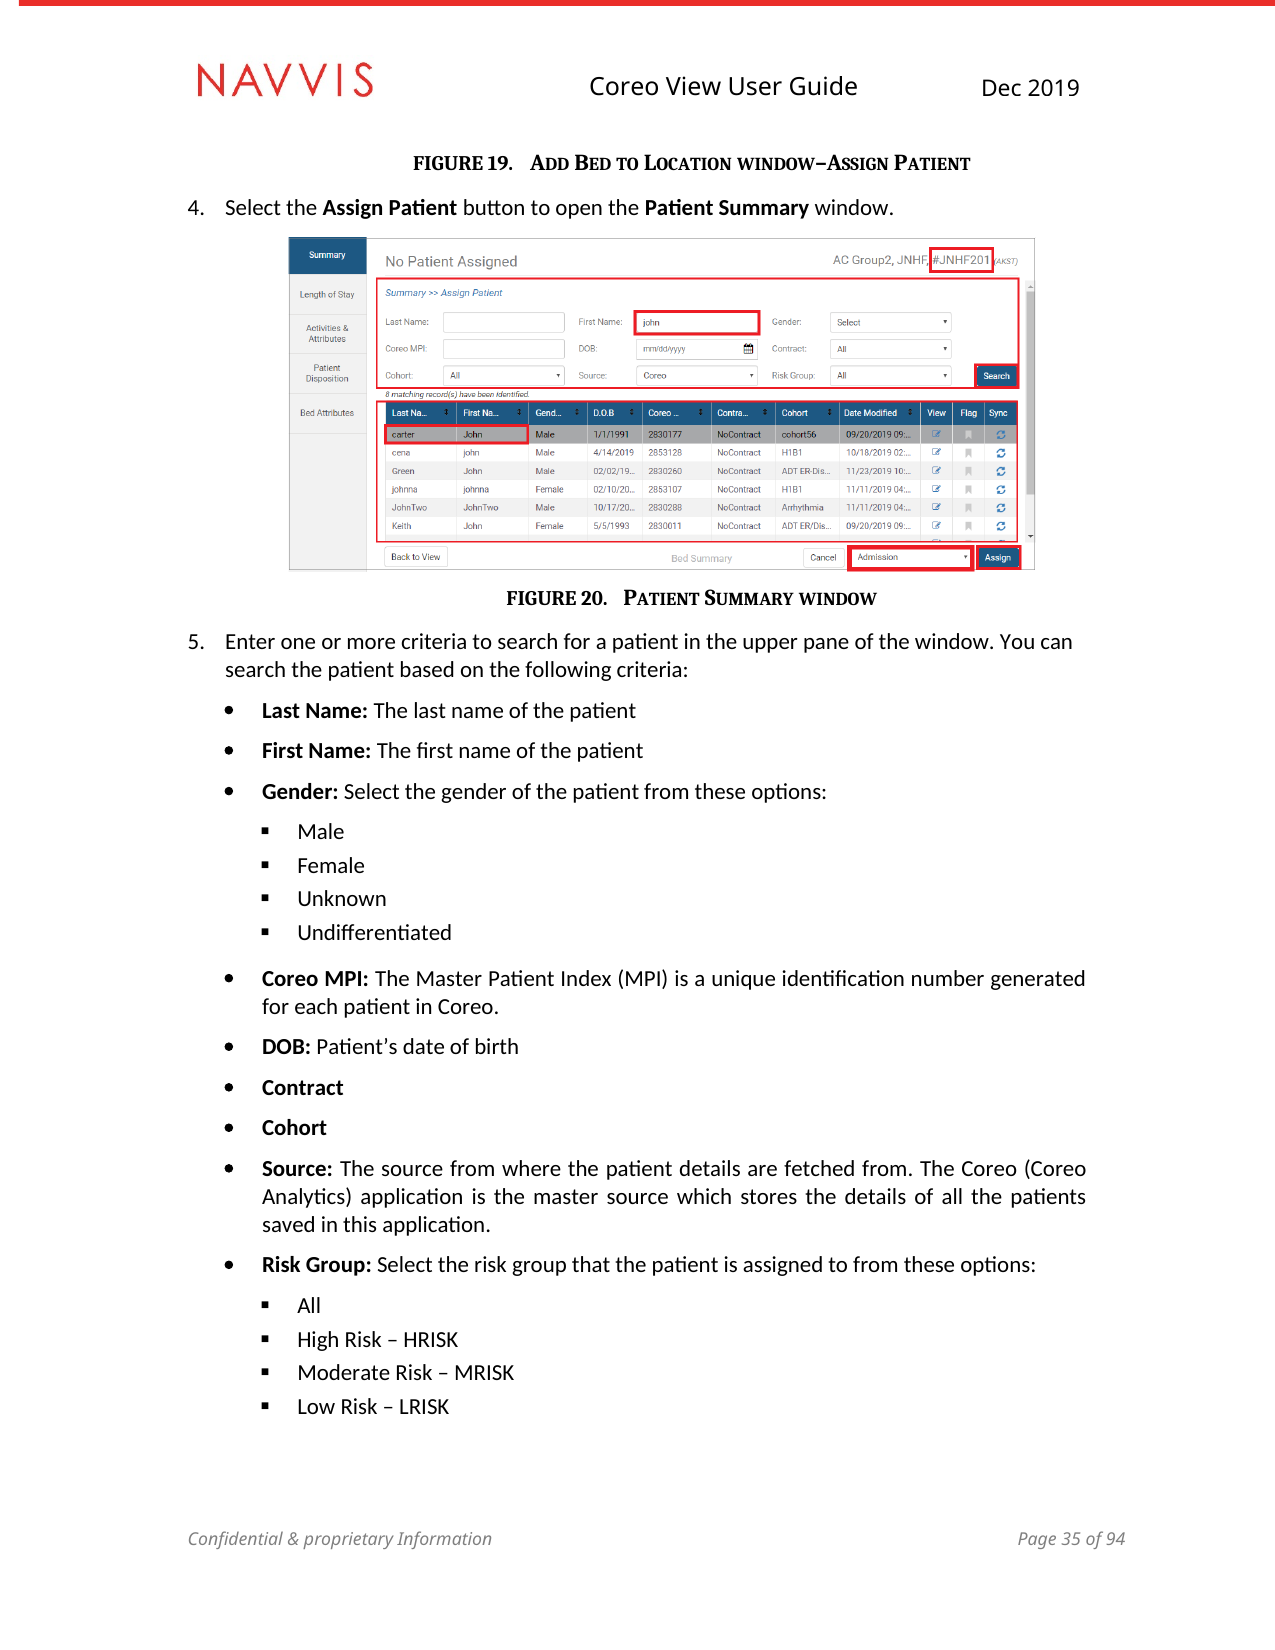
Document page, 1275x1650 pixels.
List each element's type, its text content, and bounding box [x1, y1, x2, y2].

picture [187, 55, 383, 104]
text Add Bed to Location window–Assign Patient [296, 150, 1087, 176]
list Contract [225, 1073, 1087, 1101]
list Male [259, 817, 1087, 845]
list Last Name: The last name of the patient [225, 696, 1087, 724]
text Patient Summary window [296, 584, 1087, 611]
list Moderate Risk – MRISK [259, 1358, 1087, 1386]
list Gender: Select the gender of the patient from these options: [225, 777, 1087, 805]
list Undifferentiated [259, 918, 1087, 946]
list Female [259, 851, 1087, 879]
list Select the Assign Patient button to open the Patient Summary window. [187, 193, 1087, 221]
list Enter one or more criteria to search for a patient in the upper pane of the window. You can search the patient based on the following criteria: [187, 627, 1087, 683]
list Unknown [259, 884, 1087, 912]
list First Name: The first name of the patient [225, 736, 1087, 764]
list Coreo MPI: The Master Patient Index (MPI) is a unique identification number generated for each patient in Coreo. [225, 964, 1087, 1020]
list Risk Group: Select the risk group that the patient is assigned to from these options: [225, 1251, 1087, 1279]
list Cohort [225, 1113, 1087, 1142]
list Low Risk – LRISK [259, 1392, 1087, 1420]
list DOB: Patient’s date of birth [225, 1032, 1087, 1061]
list All [259, 1291, 1087, 1319]
list High Risk – HRISK [259, 1325, 1087, 1353]
list Source: The source from where the patient details are fetched from. The Coreo (Coreo Analytics) application is the master source which stores the details of all the patients saved in this application. [225, 1154, 1087, 1238]
picture [288, 237, 1036, 572]
